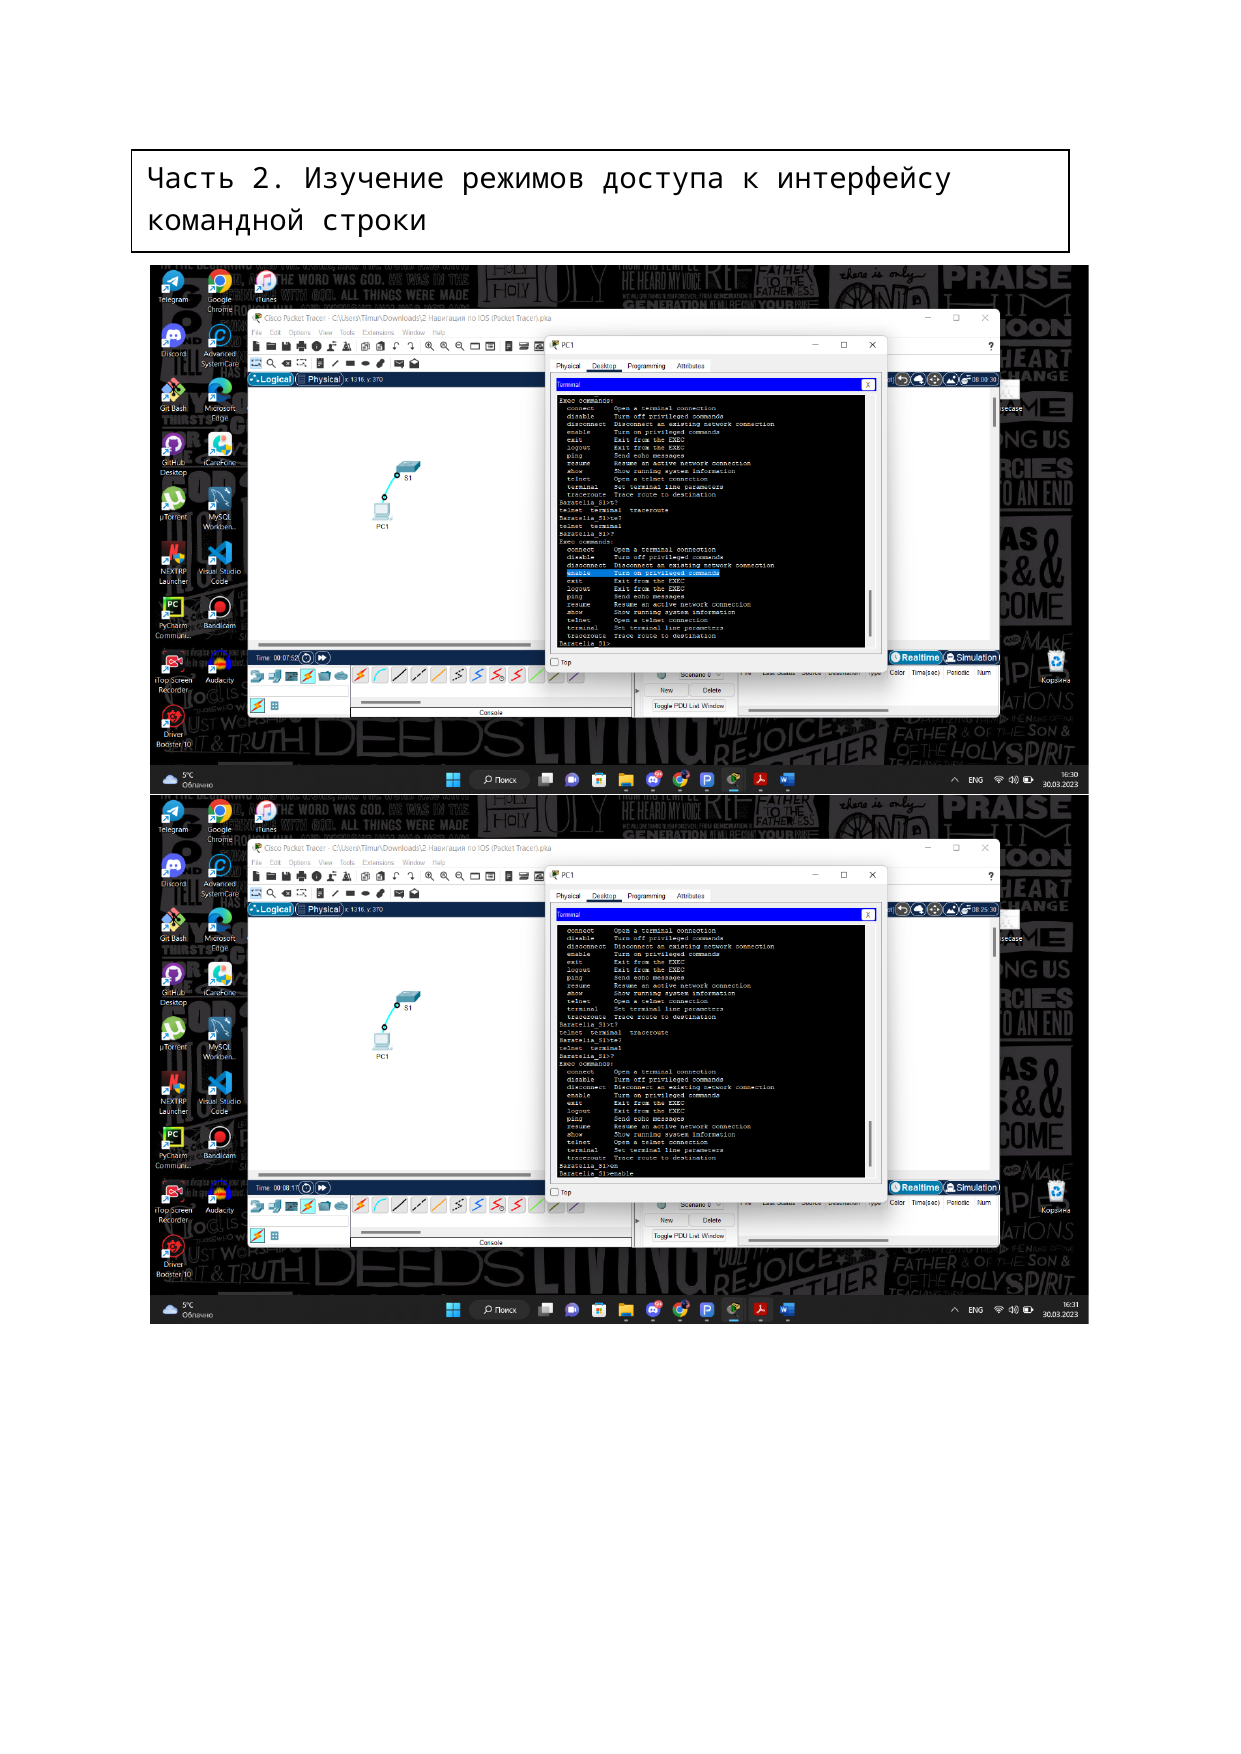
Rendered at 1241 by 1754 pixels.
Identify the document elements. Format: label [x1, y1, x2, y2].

picture [150, 795, 1089, 1324]
picture [150, 265, 1089, 794]
